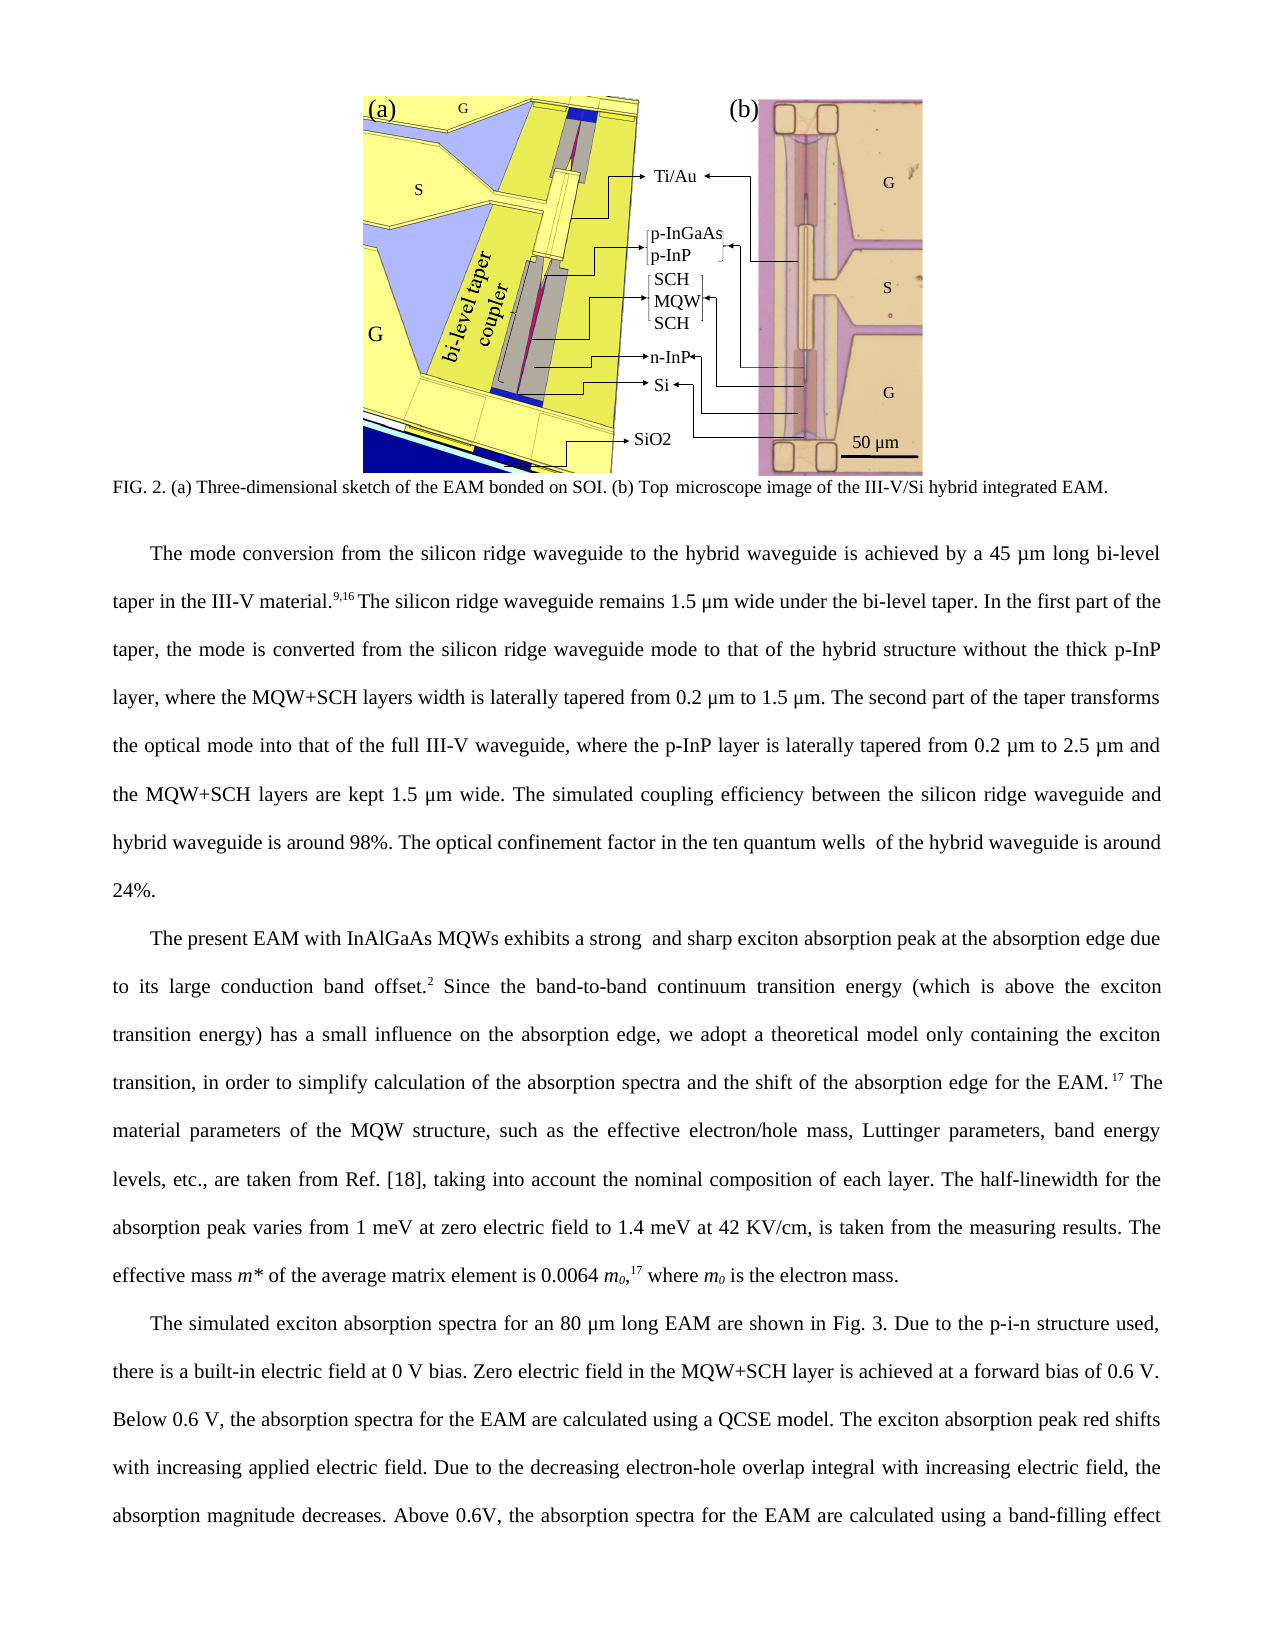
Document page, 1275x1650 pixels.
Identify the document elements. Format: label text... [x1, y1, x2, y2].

text The present EAM with InAlGaAs MQWs exhibits a strong and sharp exciton absorption peak at the absorption edge due to its large conduction band offset.2 Since the band-to-band continuum transition energy (which is above the exciton transition energy) has a small influence on the absorption edge, we adopt a theoretical model only containing the exciton transition, in order to simplify calculation of the absorption spectra and the shift of the absorption edge for the EAM.17 The material parameters of the MQW structure, such as the effective electron/hole mass, Luttinger parameters, band energy levels, etc., are taken from Ref. [18], taking into account the nominal composition of each layer. The half-linewidth for the absorption peak varies from 1 meV at zero electric field to 1.4 meV at 42 KV/cm, is taken from the measuring results. The effective mass m* of the average matrix element is 0.0064 m0,17 where m0 is the electron mass. [112, 926, 1162, 1287]
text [112, 1311, 1162, 1527]
text The mode conversion from the silicon ridge waveguide to the hybrid waveguide is achieved by a 45 µm long bi-level taper in the III-V material.9,16 The silicon ridge waveguide remains 1.5 μm wide under the bi-level taper. In the first part of the taper, the mode is converted from the silicon ridge waveguide mode to that of the hybrid structure without the thick p-InP layer, where the MQW+SCH layers width is laterally tapered from 0.2 μm to 1.5 μm. The second part of the taper transforms the optical mode into that of the full III-V waveguide, where the p-InP layer is laterally tapered from 0.2 µm to 2.5 µm and the MQW+SCH layers are kept 1.5 μm wide. The simulated coupling efficiency between the silicon ridge waveguide and hybrid waveguide is around 98%. The optical confinement factor in the ten quantum wells of the hybrid waveguide is around 24%. [112, 541, 1162, 902]
text FIG. 2. (a) Three-dimensional sketch of the EAM bonded on SOI. (b) Top microscope image of the III-V/Si hybrid integrated EAM. [112, 476, 1162, 498]
